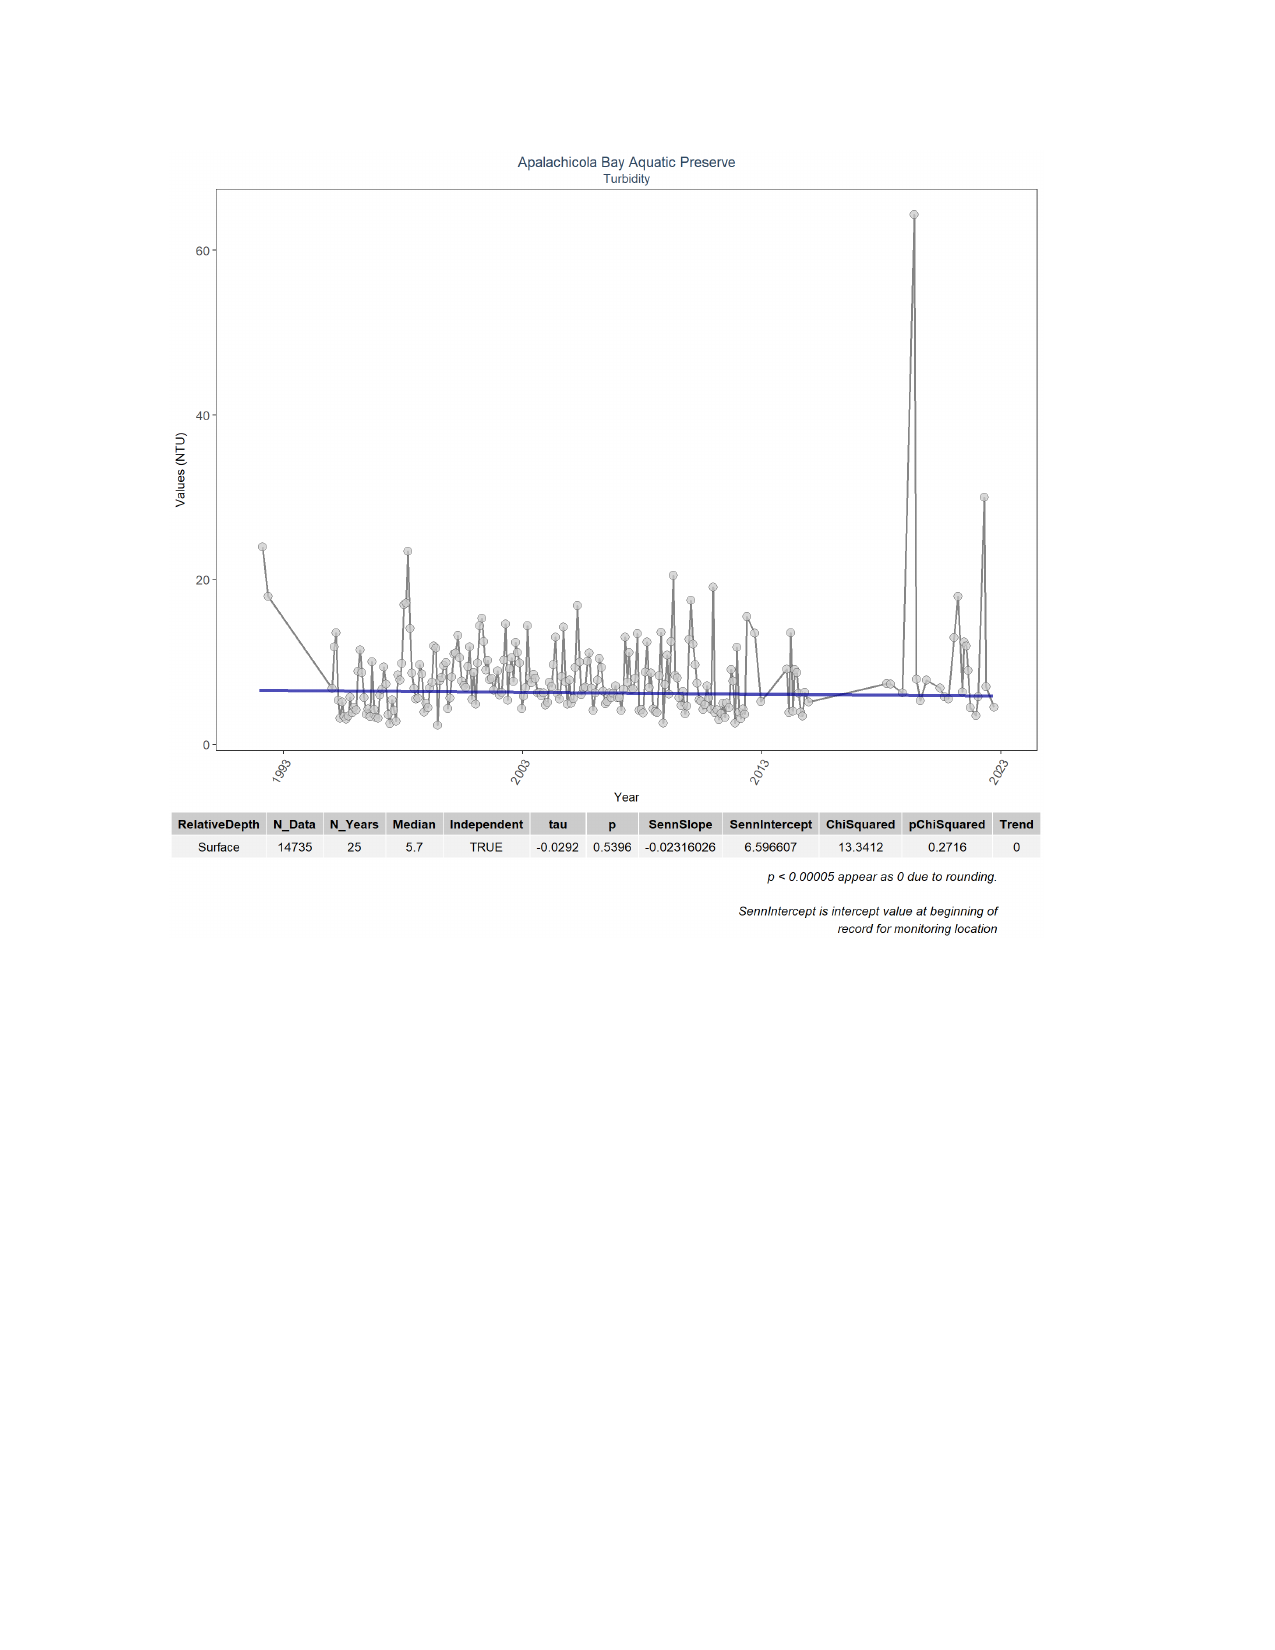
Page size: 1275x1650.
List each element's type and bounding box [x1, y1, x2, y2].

picture [168, 150, 1044, 938]
